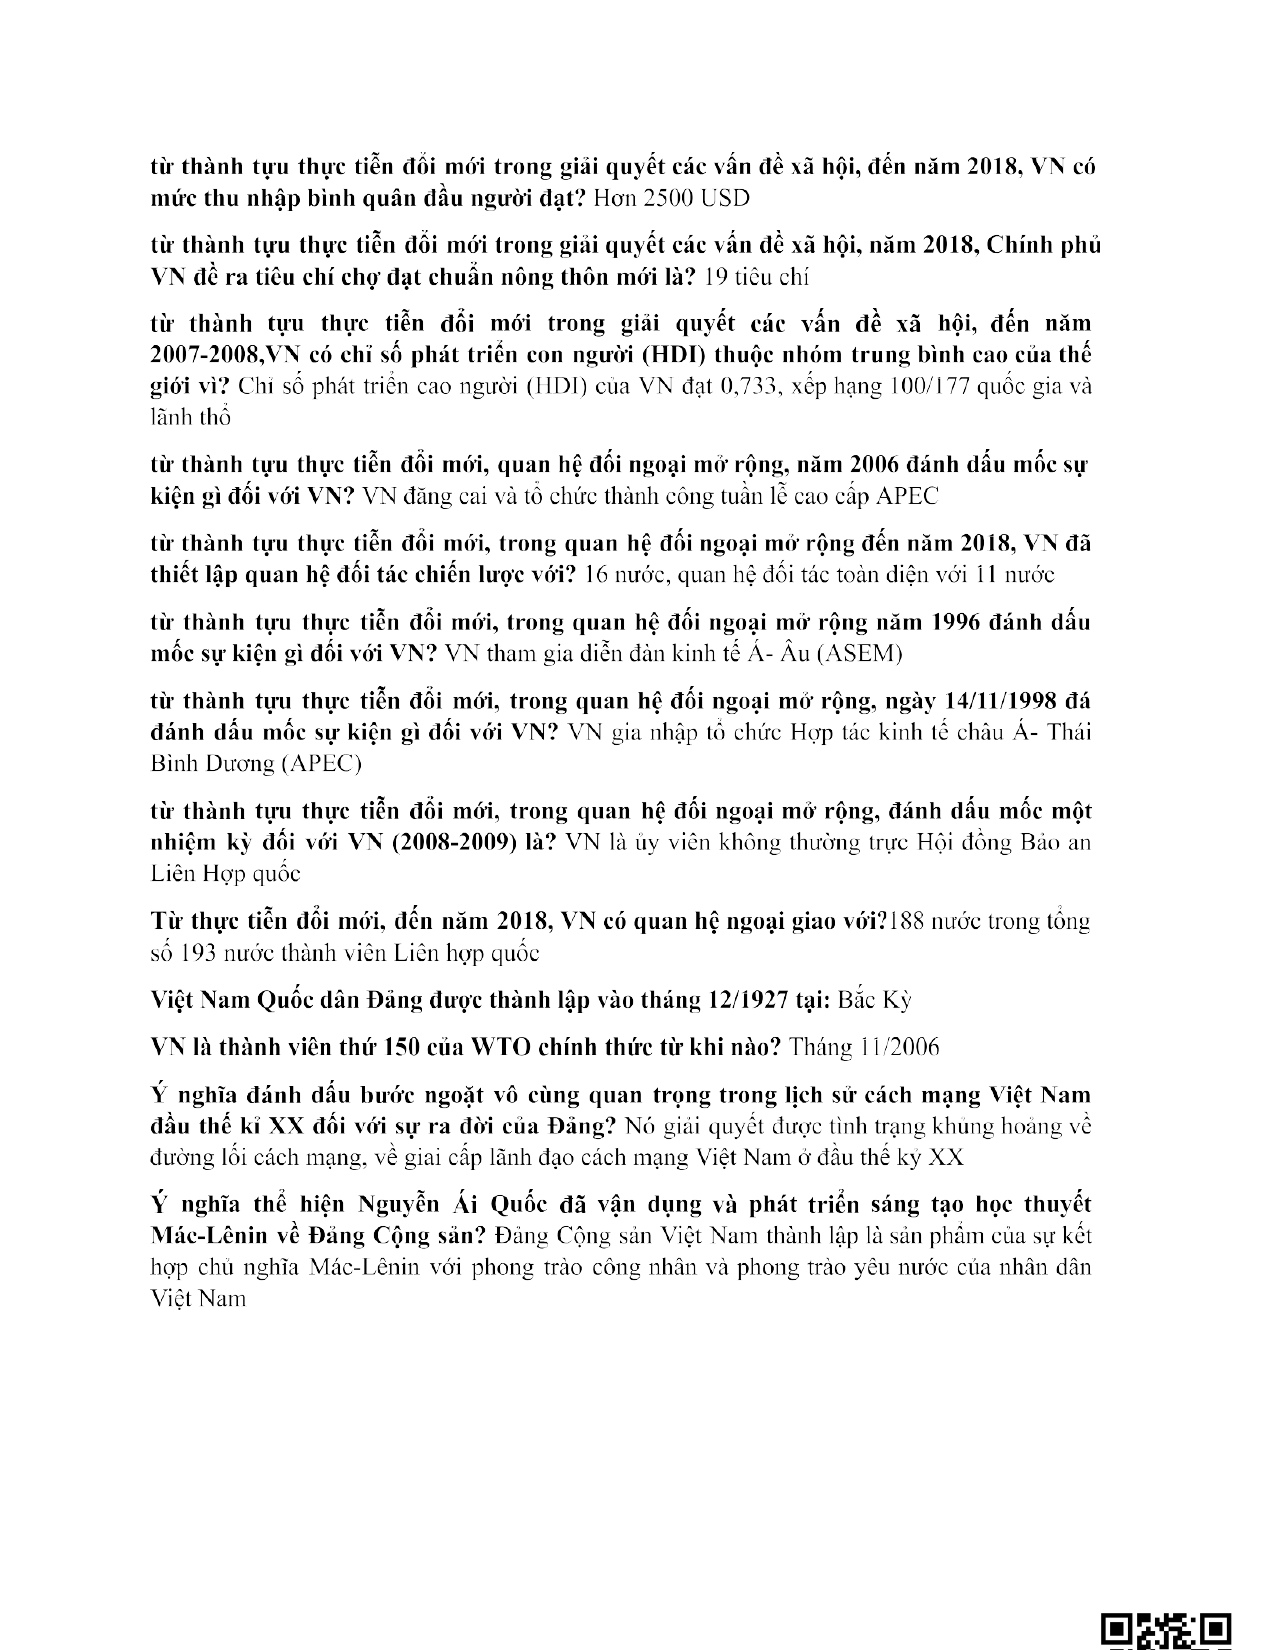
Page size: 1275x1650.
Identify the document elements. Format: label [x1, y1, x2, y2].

picture [150, 607, 1090, 666]
picture [150, 796, 1092, 886]
picture [150, 984, 912, 1013]
picture [1100, 1612, 1233, 1650]
picture [150, 1037, 939, 1061]
picture [151, 905, 887, 966]
picture [150, 1080, 1091, 1170]
picture [150, 152, 1095, 211]
picture [150, 528, 1091, 587]
picture [150, 686, 1091, 776]
picture [150, 1189, 1092, 1310]
picture [150, 449, 1088, 509]
picture [890, 905, 1090, 934]
picture [150, 308, 1092, 425]
picture [150, 230, 1100, 290]
